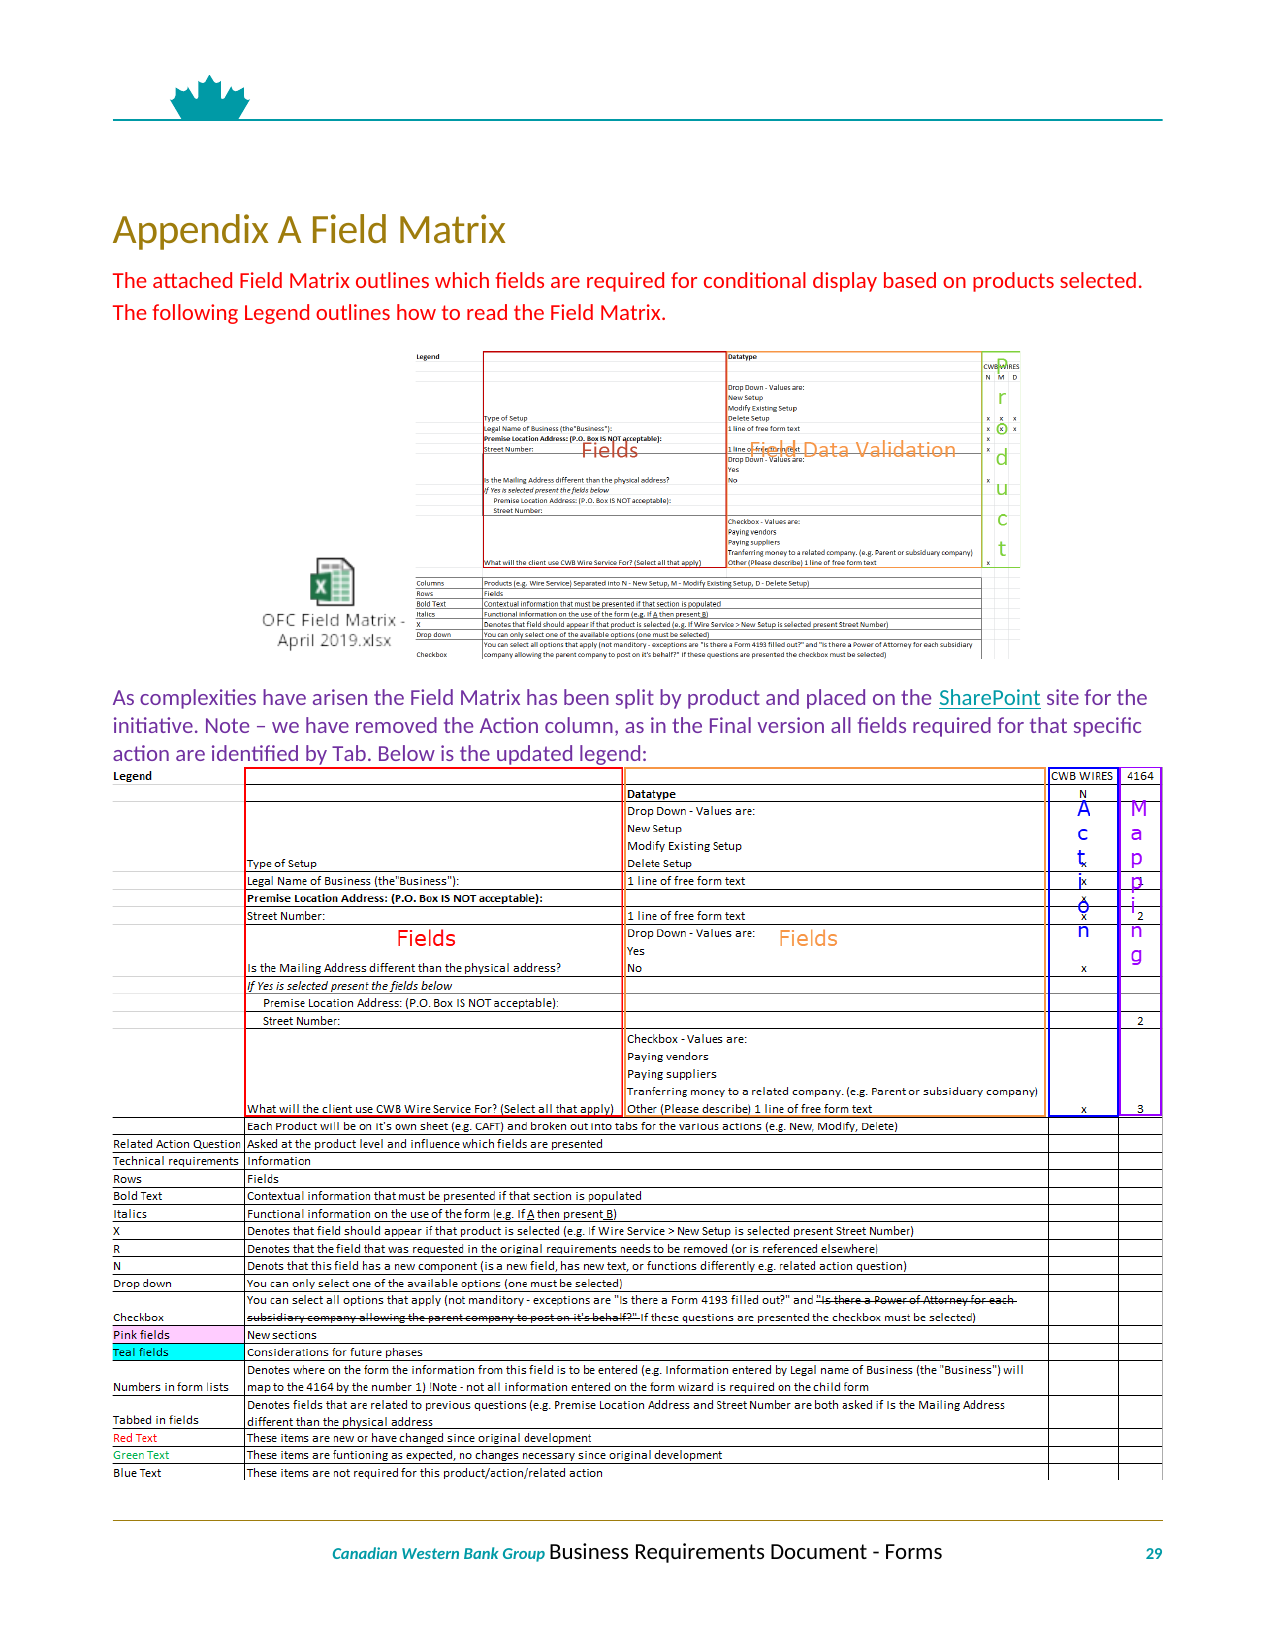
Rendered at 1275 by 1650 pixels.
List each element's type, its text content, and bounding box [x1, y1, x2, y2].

picture [415, 351, 1021, 659]
text As complexities have arisen the Field Matrix has been split by product and placed on the SharePoint site for the initiative. Note – we have removed the Action column, as in the Final version all fields required for that specific action are identified by Tab. Below is the updated legend: [112, 683, 1162, 767]
subtitle Appendix A Field Matrix [112, 203, 1162, 254]
picture [112, 767, 1163, 1480]
text The attached Field Matrix outlines which fields are required for conditional display based on products selected. The following Legend outlines how to read the Field Matrix. [112, 266, 1162, 327]
